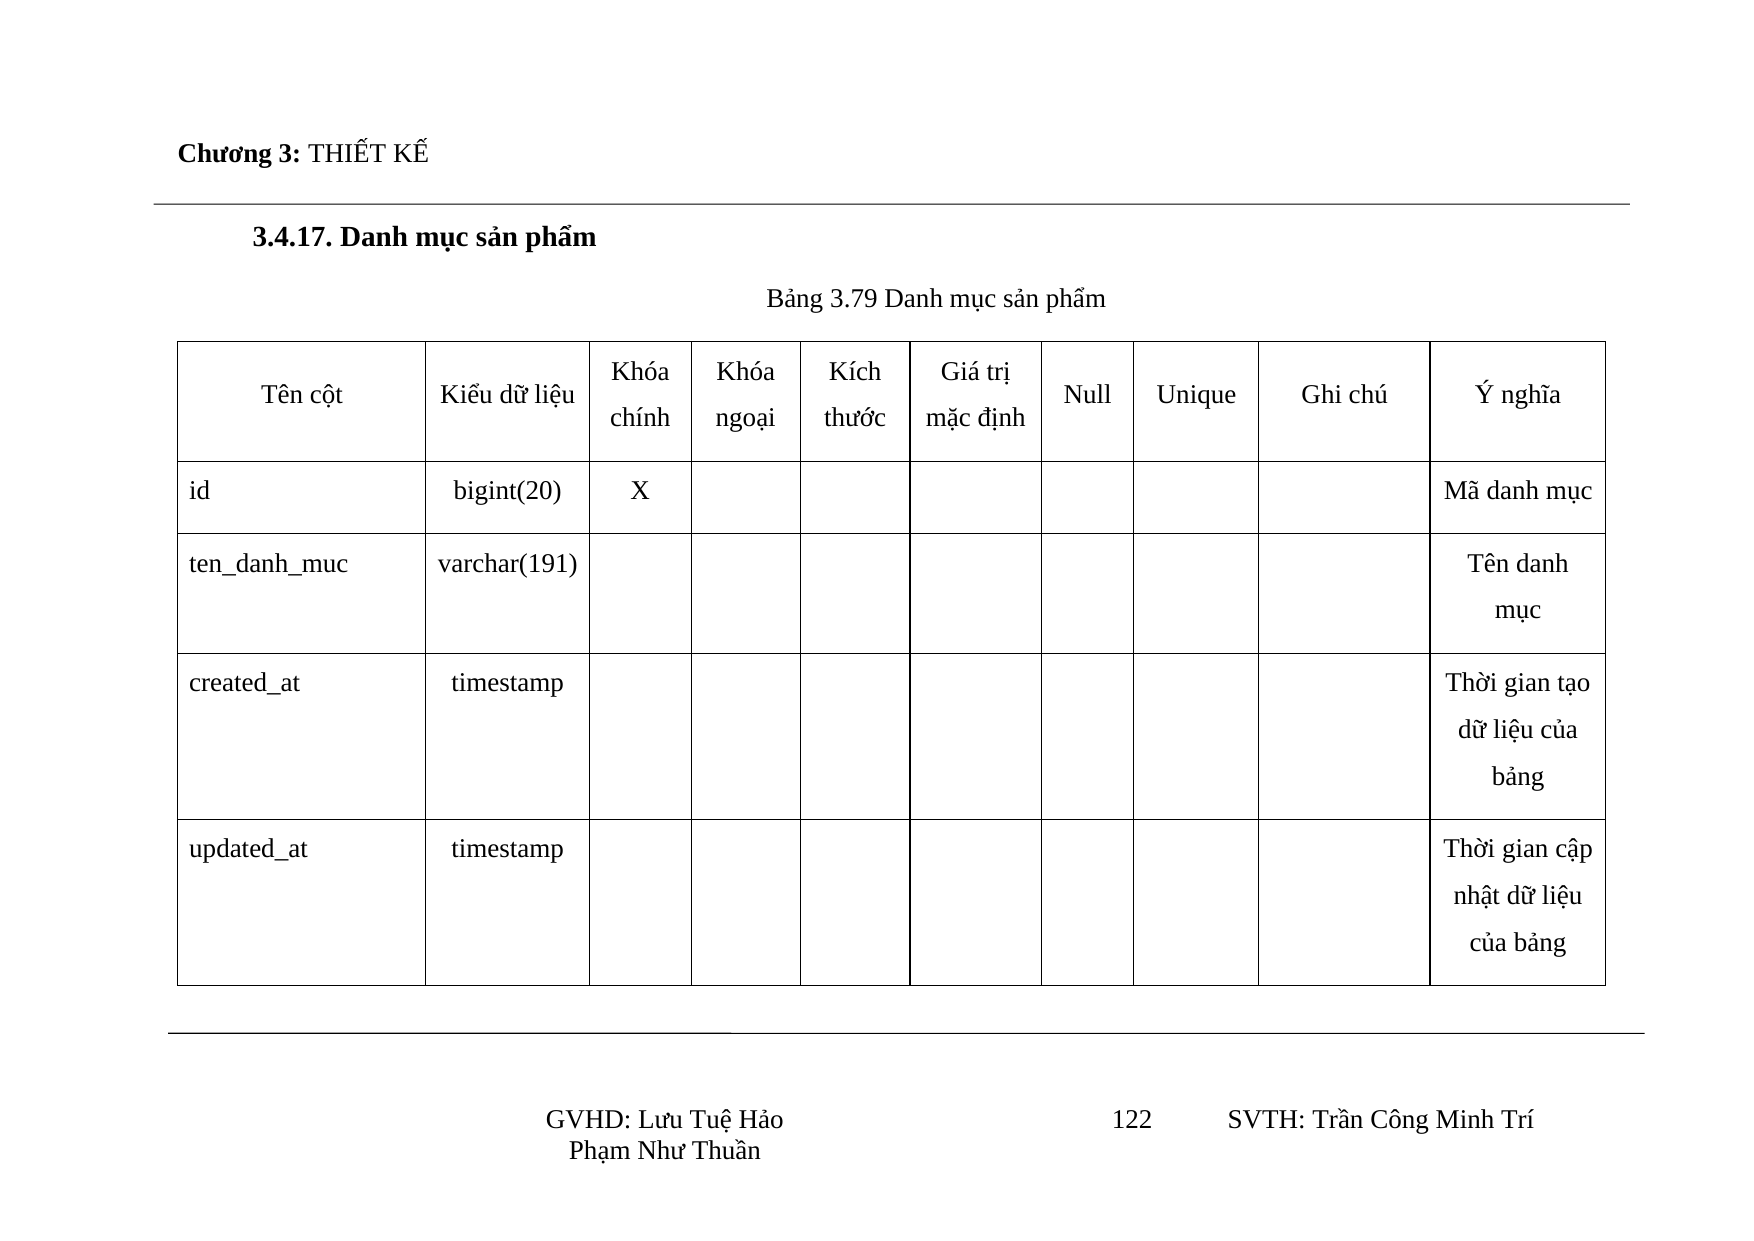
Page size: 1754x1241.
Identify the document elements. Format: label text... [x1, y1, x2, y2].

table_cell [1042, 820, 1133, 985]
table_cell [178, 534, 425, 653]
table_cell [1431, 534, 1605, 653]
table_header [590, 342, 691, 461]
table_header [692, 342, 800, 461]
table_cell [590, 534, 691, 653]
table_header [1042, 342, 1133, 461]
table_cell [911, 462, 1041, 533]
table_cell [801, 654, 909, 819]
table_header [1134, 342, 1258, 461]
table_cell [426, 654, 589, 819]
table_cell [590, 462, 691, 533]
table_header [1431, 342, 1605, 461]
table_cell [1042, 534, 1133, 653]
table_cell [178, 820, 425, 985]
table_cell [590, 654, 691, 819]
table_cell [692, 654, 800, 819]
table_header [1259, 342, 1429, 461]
subtitle Danh mục sản phẩm [252, 219, 1636, 253]
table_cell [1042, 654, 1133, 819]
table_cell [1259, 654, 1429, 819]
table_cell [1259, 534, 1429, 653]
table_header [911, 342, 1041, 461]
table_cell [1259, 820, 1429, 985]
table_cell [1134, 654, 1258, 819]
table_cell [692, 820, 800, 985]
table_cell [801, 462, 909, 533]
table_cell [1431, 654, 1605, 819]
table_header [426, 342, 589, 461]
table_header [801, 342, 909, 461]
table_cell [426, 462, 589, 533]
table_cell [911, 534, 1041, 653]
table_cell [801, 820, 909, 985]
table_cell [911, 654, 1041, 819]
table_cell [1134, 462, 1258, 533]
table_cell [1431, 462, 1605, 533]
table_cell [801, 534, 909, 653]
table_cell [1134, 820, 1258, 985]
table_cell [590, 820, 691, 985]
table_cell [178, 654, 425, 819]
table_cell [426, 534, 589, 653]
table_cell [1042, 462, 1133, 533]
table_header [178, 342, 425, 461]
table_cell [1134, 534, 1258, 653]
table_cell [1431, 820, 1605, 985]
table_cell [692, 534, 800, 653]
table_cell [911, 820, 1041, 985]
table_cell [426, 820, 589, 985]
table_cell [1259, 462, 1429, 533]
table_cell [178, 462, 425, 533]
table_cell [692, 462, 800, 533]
